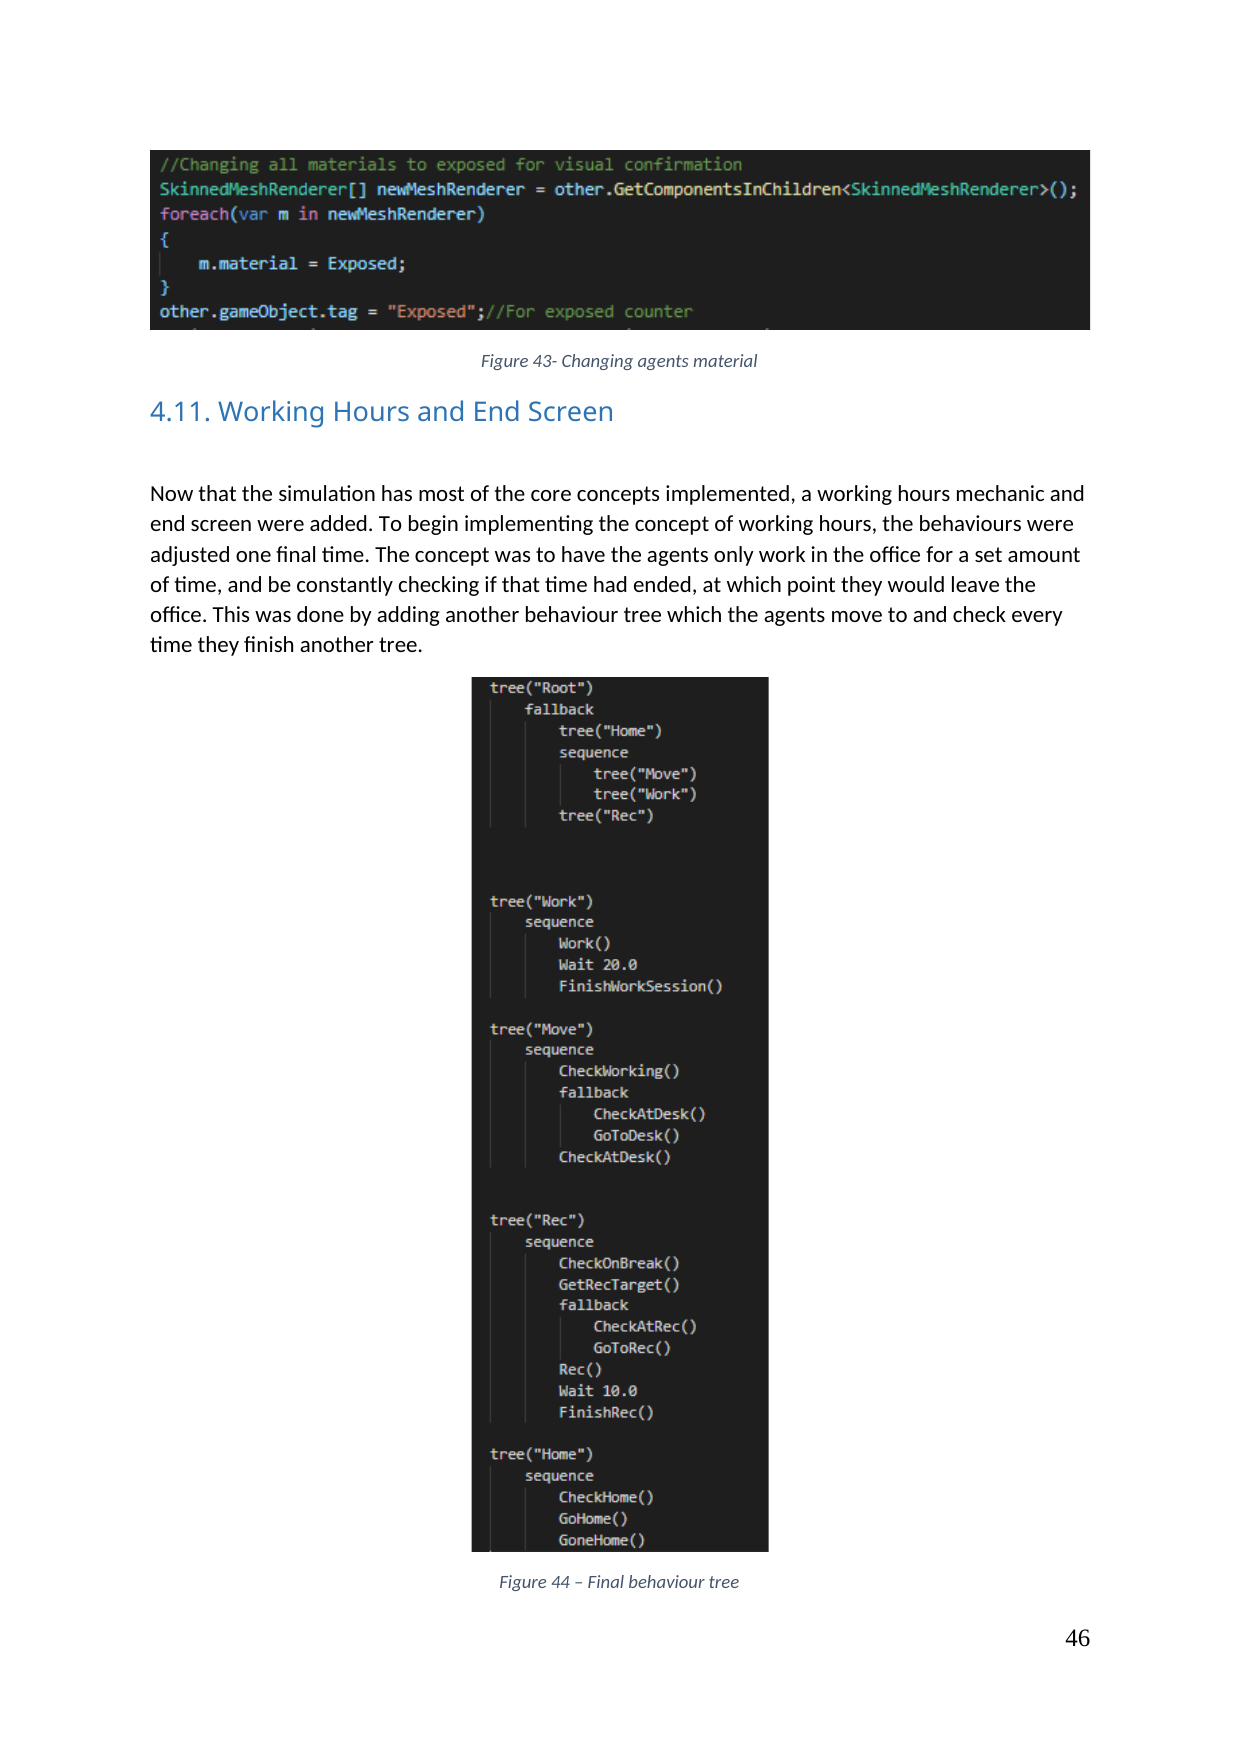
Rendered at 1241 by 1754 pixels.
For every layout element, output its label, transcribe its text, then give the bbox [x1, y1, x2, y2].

text Now that the simulation has most of the core concepts implemented, a working hours mechanic and end screen were added. To begin implementing the concept of working hours, the behaviours were adjusted one final time. The concept was to have the agents only work in the office for a set amount of time, and be constantly checking if that time had ended, at which point they would leave the office. This was done by adding another behaviour tree which the agents move to and check every time they finish another tree. [150, 479, 1090, 658]
picture [471, 677, 769, 1552]
picture [150, 150, 1091, 330]
subtitle 4.11. Working Hours and End Screen [150, 393, 1090, 429]
